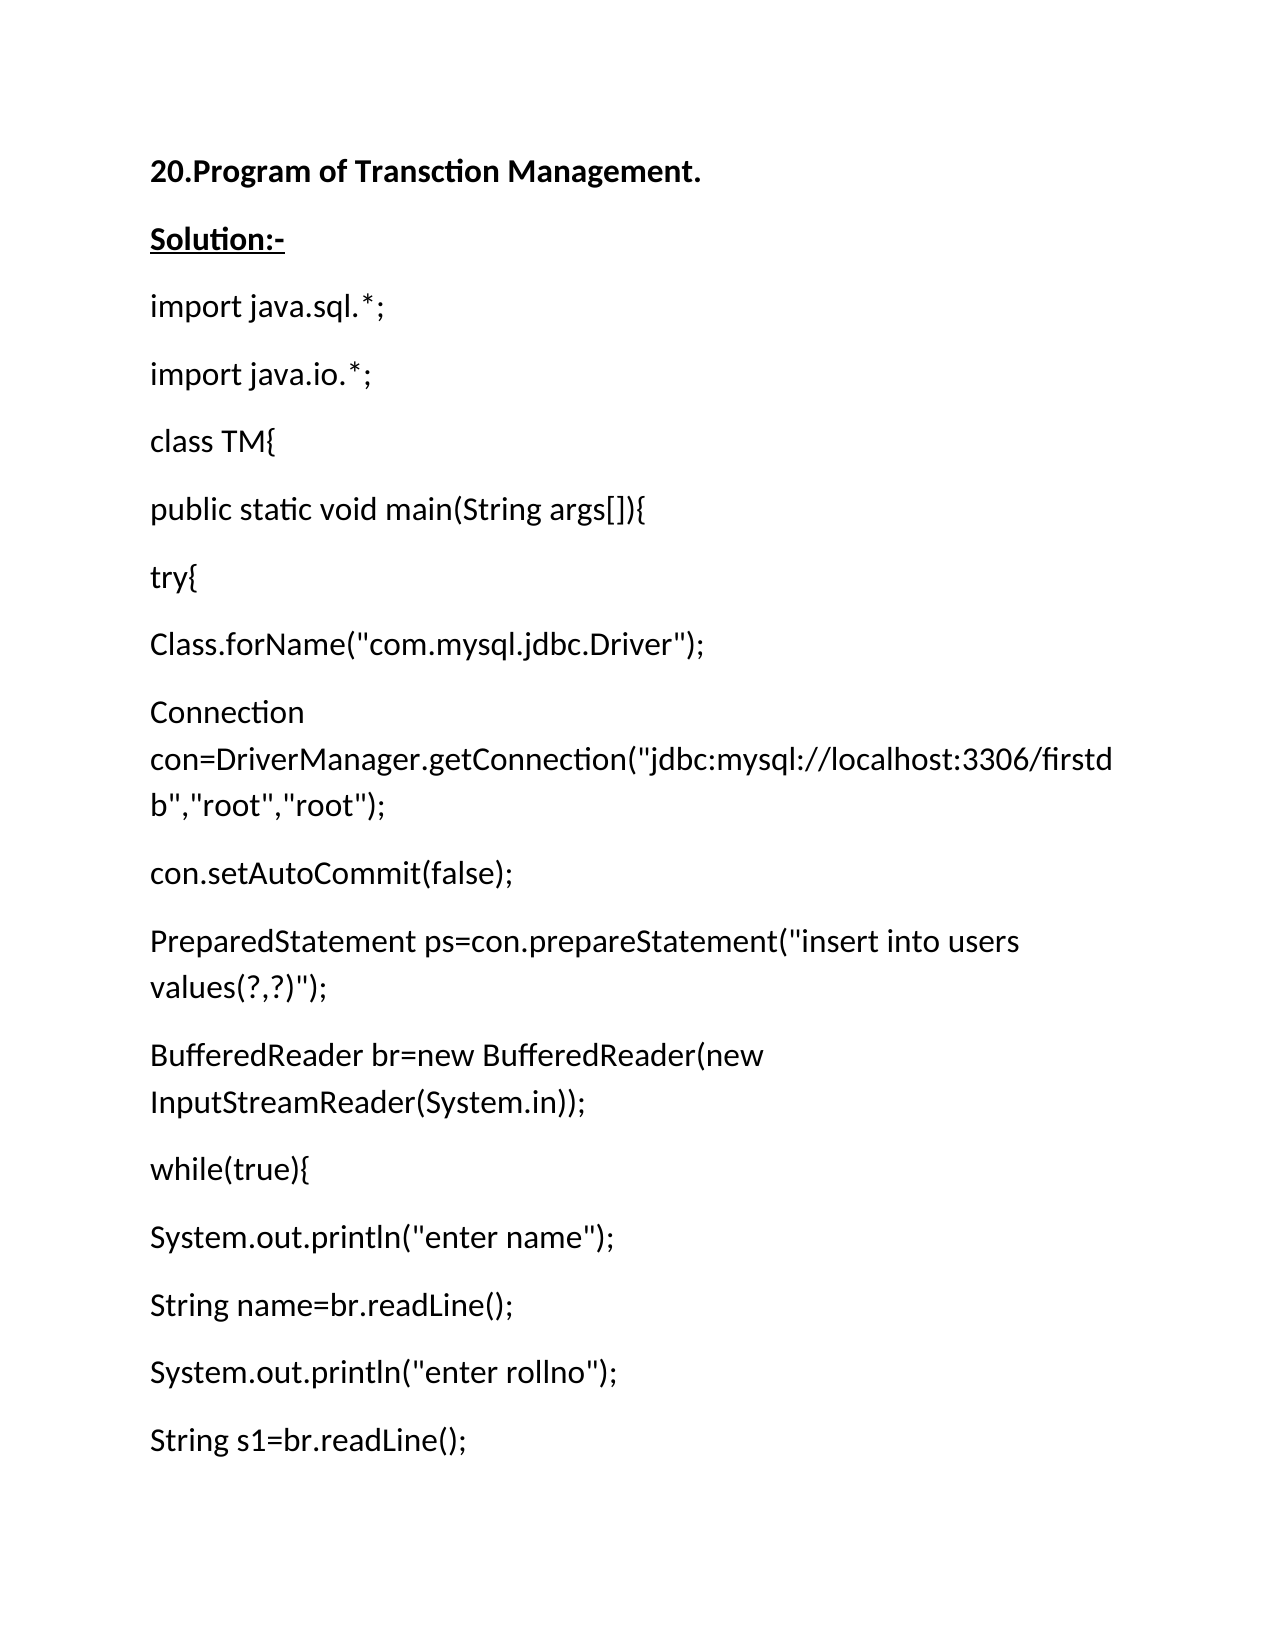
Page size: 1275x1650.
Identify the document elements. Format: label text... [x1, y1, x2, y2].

text Class.forName("com.mysql.jdbc.Driver"); [150, 623, 1125, 664]
text System.out.println("enter rollno"); [150, 1351, 1125, 1392]
text Solution:- [150, 218, 1125, 258]
text class TM{ [150, 420, 1125, 461]
text 20.Program of Transction Management. [150, 150, 1125, 191]
text Connection con=DriverManager.getConnection("jdbc:mysql://localhost:3306/firstdb","root","root"); [150, 691, 1125, 825]
text public static void main(String args[]){ [150, 488, 1125, 529]
text con.setAutoCommit(false); [150, 852, 1125, 893]
text PreparedStatement ps=con.prepareStatement("insert into users values(?,?)"); [150, 919, 1125, 1007]
text while(true){ [150, 1148, 1125, 1189]
text import java.io.*; [150, 353, 1125, 393]
text import java.sql.*; [150, 285, 1125, 326]
text System.out.println("enter name"); [150, 1216, 1125, 1257]
text try{ [150, 556, 1125, 596]
text String name=br.readLine(); [150, 1283, 1125, 1324]
text String s1=br.readLine(); [150, 1419, 1125, 1459]
text BufferedReader br=new BufferedReader(new InputStreamReader(System.in)); [150, 1034, 1125, 1121]
